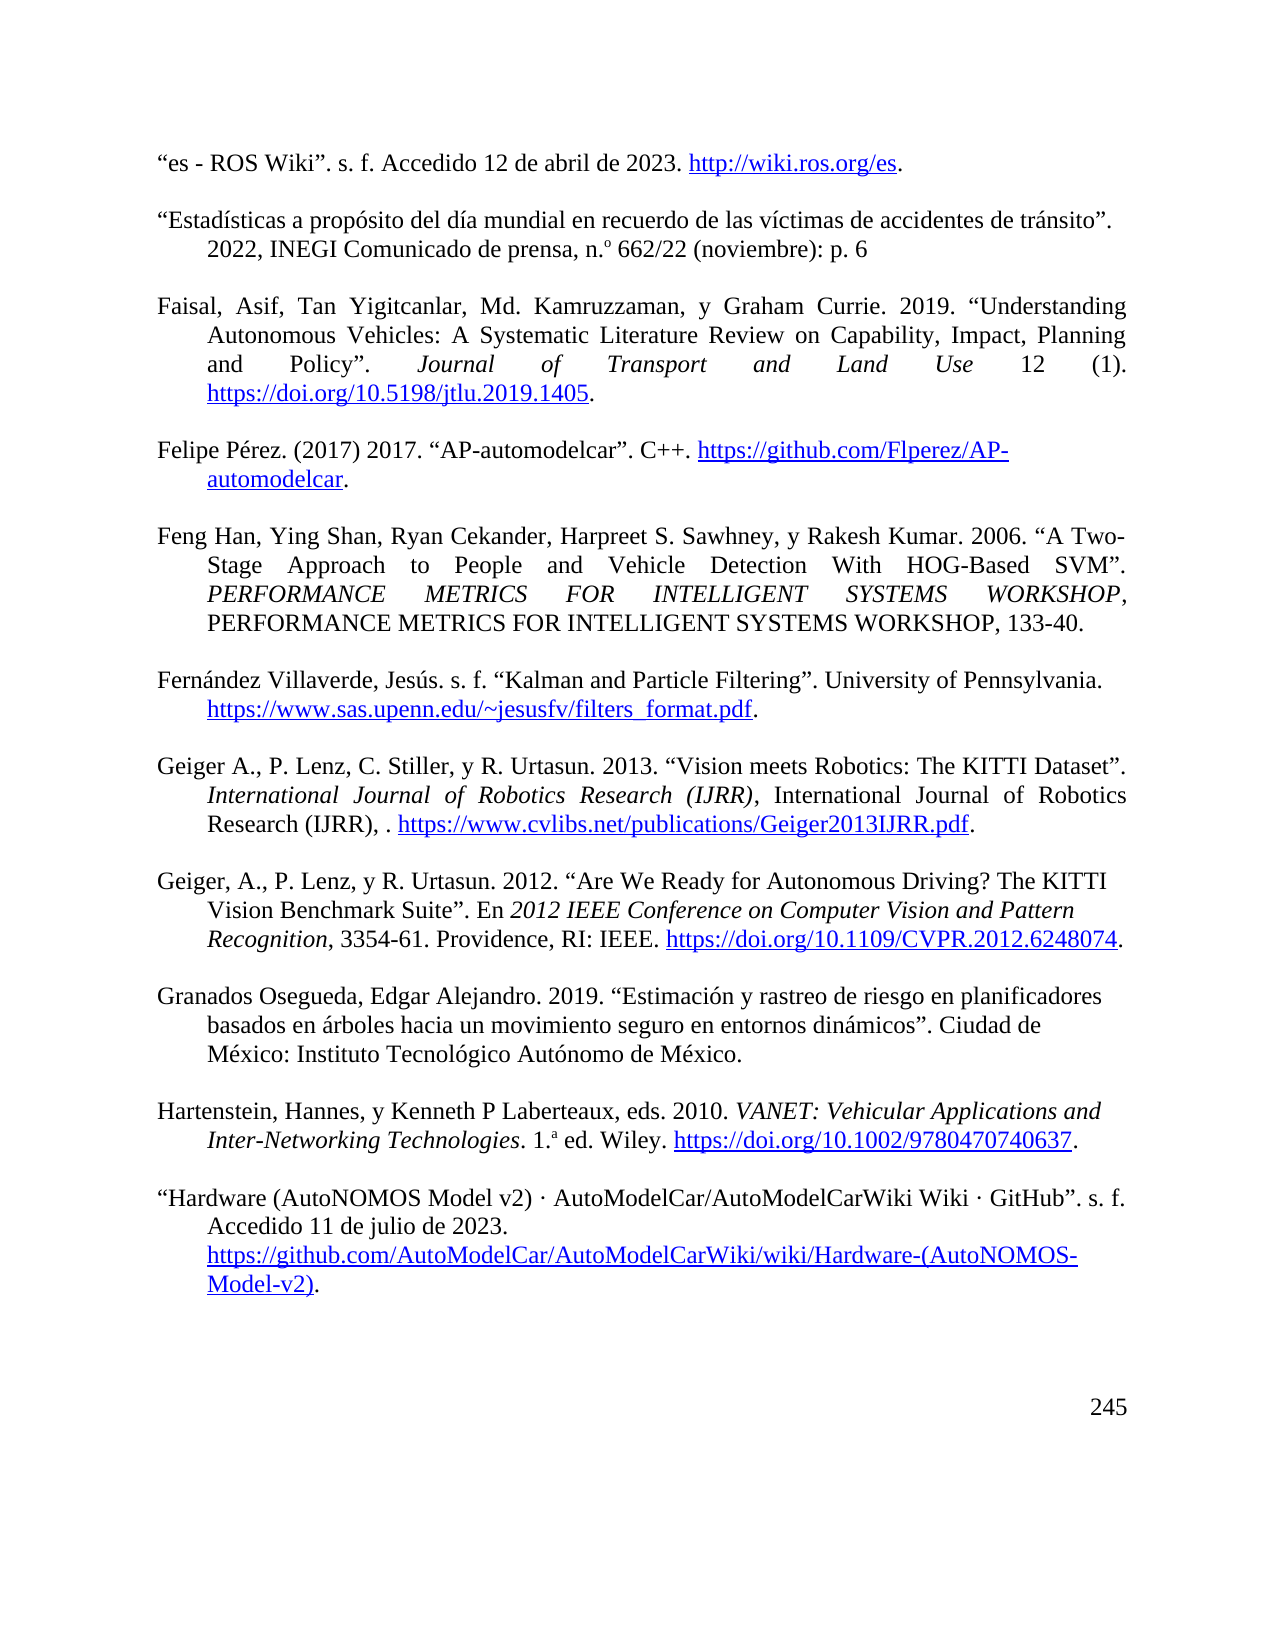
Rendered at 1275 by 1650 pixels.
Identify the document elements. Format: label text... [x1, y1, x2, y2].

text Hartenstein, Hannes, y Kenneth P Laberteaux, eds. 2010. VANET: Vehicular Applications and Inter‐Networking Technologies. 1.a ed. Wiley. https://doi.org/10.1002/9780470740637. [157, 1096, 1127, 1154]
text Feng Han, Ying Shan, Ryan Cekander, Harpreet S. Sawhney, y Rakesh Kumar. 2006. “A Two-Stage Approach to People and Vehicle Detection With HOG-Based SVM”. PERFORMANCE METRICS FOR INTELLIGENT SYSTEMS WORKSHOP, PERFORMANCE METRICS FOR INTELLIGENT SYSTEMS WORKSHOP, 133-40. [157, 521, 1127, 636]
text Granados Osegueda, Edgar Alejandro. 2019. “Estimación y rastreo de riesgo en planificadores basados en árboles hacia un movimiento seguro en entornos dinámicos”. Ciudad de México: Instituto Tecnológico Autónomo de México. [157, 981, 1127, 1068]
text Faisal, Asif, Tan Yigitcanlar, Md. Kamruzzaman, y Graham Currie. 2019. “Understanding Autonomous Vehicles: A Systematic Literature Review on Capability, Impact, Planning and Policy”. Journal of Transport and Land Use 12 (1). https://doi.org/10.5198/jtlu.2019.1405. [157, 291, 1127, 406]
text “Hardware (AutoNOMOS Model v2) · AutoModelCar/AutoModelCarWiki Wiki · GitHub”. s. f. Accedido 11 de julio de 2023. https://github.com/AutoModelCar/AutoModelCarWiki/wiki/Hardware-(AutoNOMOS-Model-v2). [157, 1183, 1127, 1298]
text “Estadísticas a propósito del día mundial en recuerdo de las víctimas de accidentes de tránsito”. 2022, INEGI Comunicado de prensa, n.o 662/22 (noviembre): p. 6 [157, 205, 1127, 263]
text Geiger A., P. Lenz, C. Stiller, y R. Urtasun. 2013. “Vision meets Robotics: The KITTI Dataset”. International Journal of Robotics Research (IJRR), International Journal of Robotics Research (IJRR), . https://www.cvlibs.net/publications/Geiger2013IJRR.pdf. [157, 751, 1127, 838]
text “es - ROS Wiki”. s. f. Accedido 12 de abril de 2023. http://wiki.ros.org/es. [157, 148, 1127, 176]
text Geiger, A., P. Lenz, y R. Urtasun. 2012. “Are We Ready for Autonomous Driving? The KITTI Vision Benchmark Suite”. En 2012 IEEE Conference on Computer Vision and Pattern Recognition, 3354-61. Providence, RI: IEEE. https://doi.org/10.1109/CVPR.2012.6248074. [157, 866, 1127, 953]
text Felipe Pérez. (2017) 2017. “AP-automodelcar”. C++. https://github.com/Flperez/AP-automodelcar. [157, 435, 1127, 493]
text Fernández Villaverde, Jesús. s. f. “Kalman and Particle Filtering”. University of Pennsylvania. https://www.sas.upenn.edu/~jesusfv/filters_format.pdf. [157, 665, 1127, 723]
